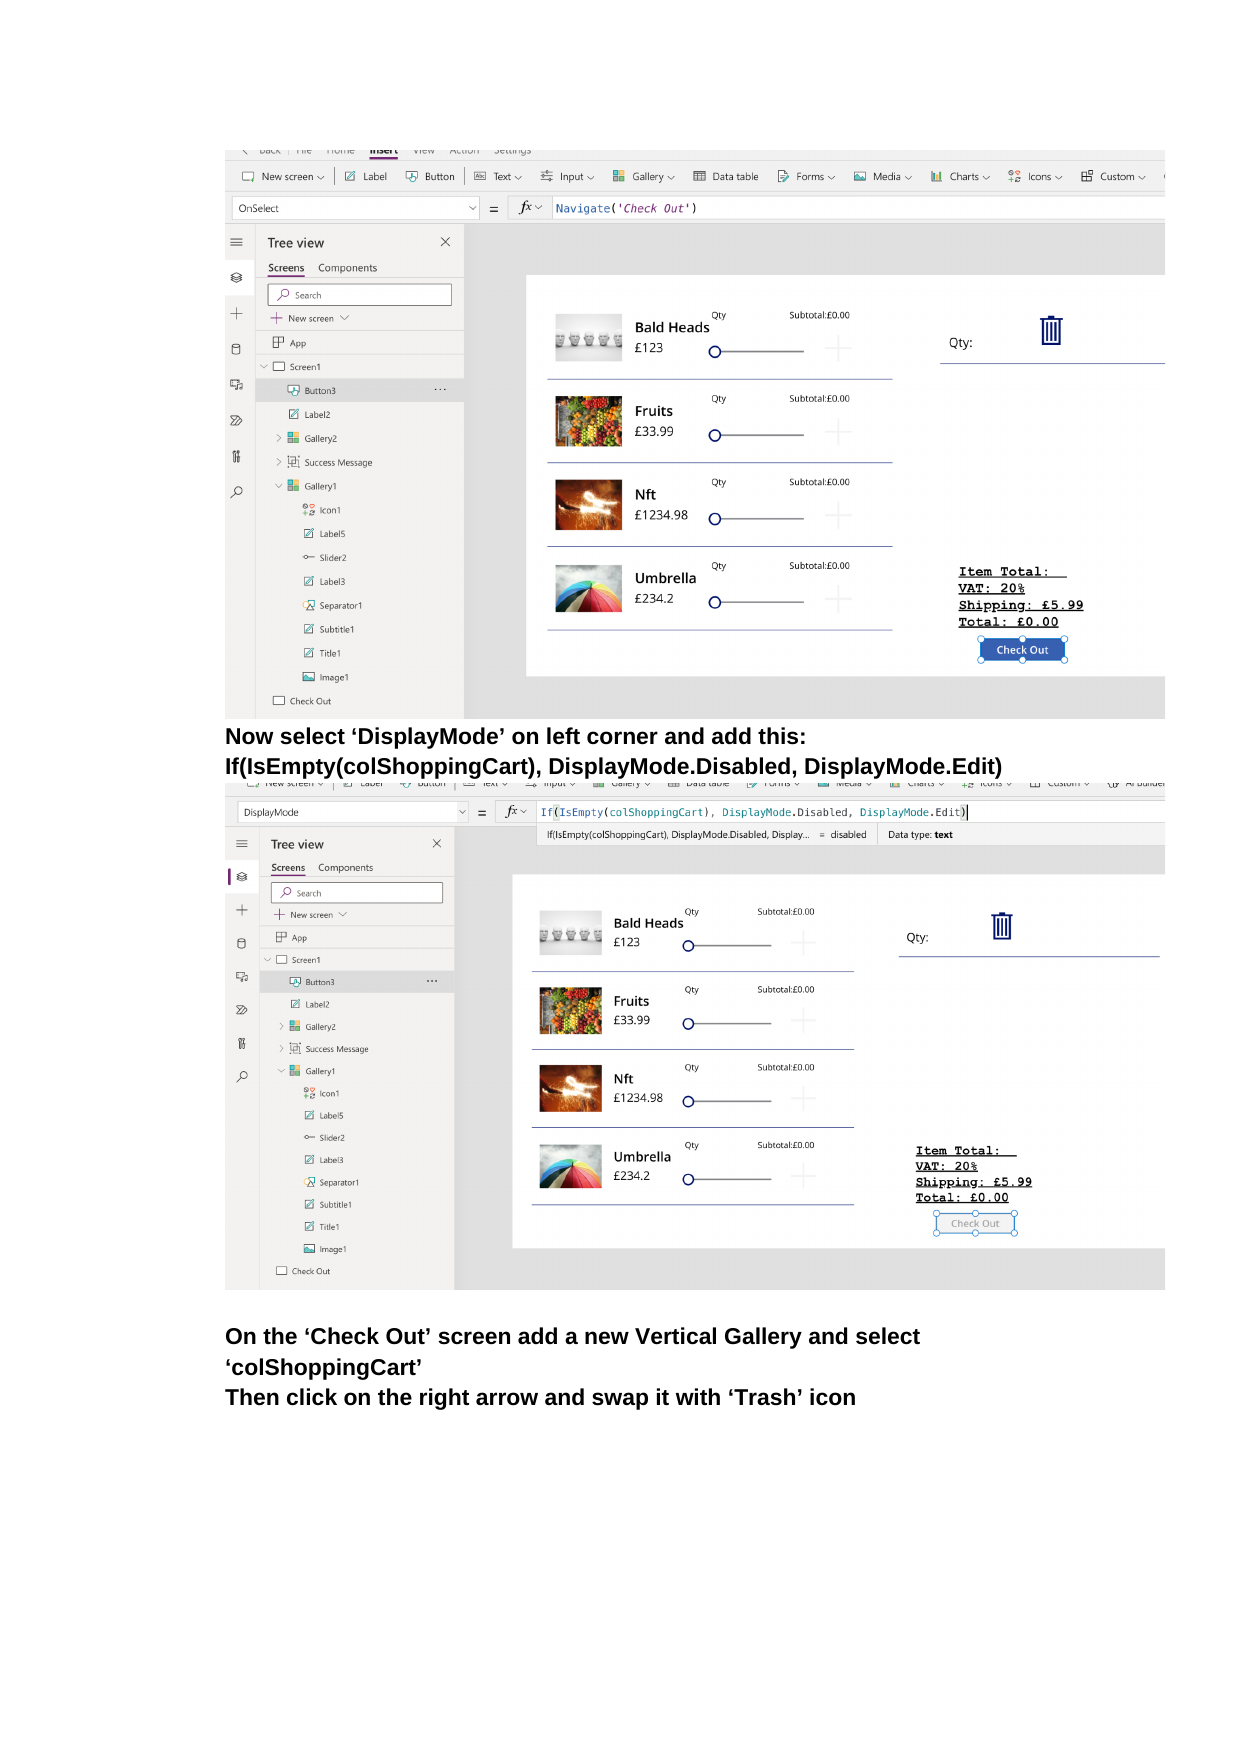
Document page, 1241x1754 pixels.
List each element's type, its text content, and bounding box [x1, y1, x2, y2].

picture [225, 783, 1166, 1290]
text If(IsEmpty(colShoppingCart), DisplayMode.Disabled, DisplayMode.Edit) [225, 753, 1090, 779]
text Then click on the right arrow and swap it with ‘Trash’ icon [225, 1384, 1090, 1410]
picture [225, 150, 1166, 719]
text Now select ‘DisplayMode’ on left corner and add this: [225, 723, 1090, 749]
text On the ‘Check Out’ screen add a new Vertical Gallery and select ‘colShoppingCart’ [225, 1323, 1090, 1380]
